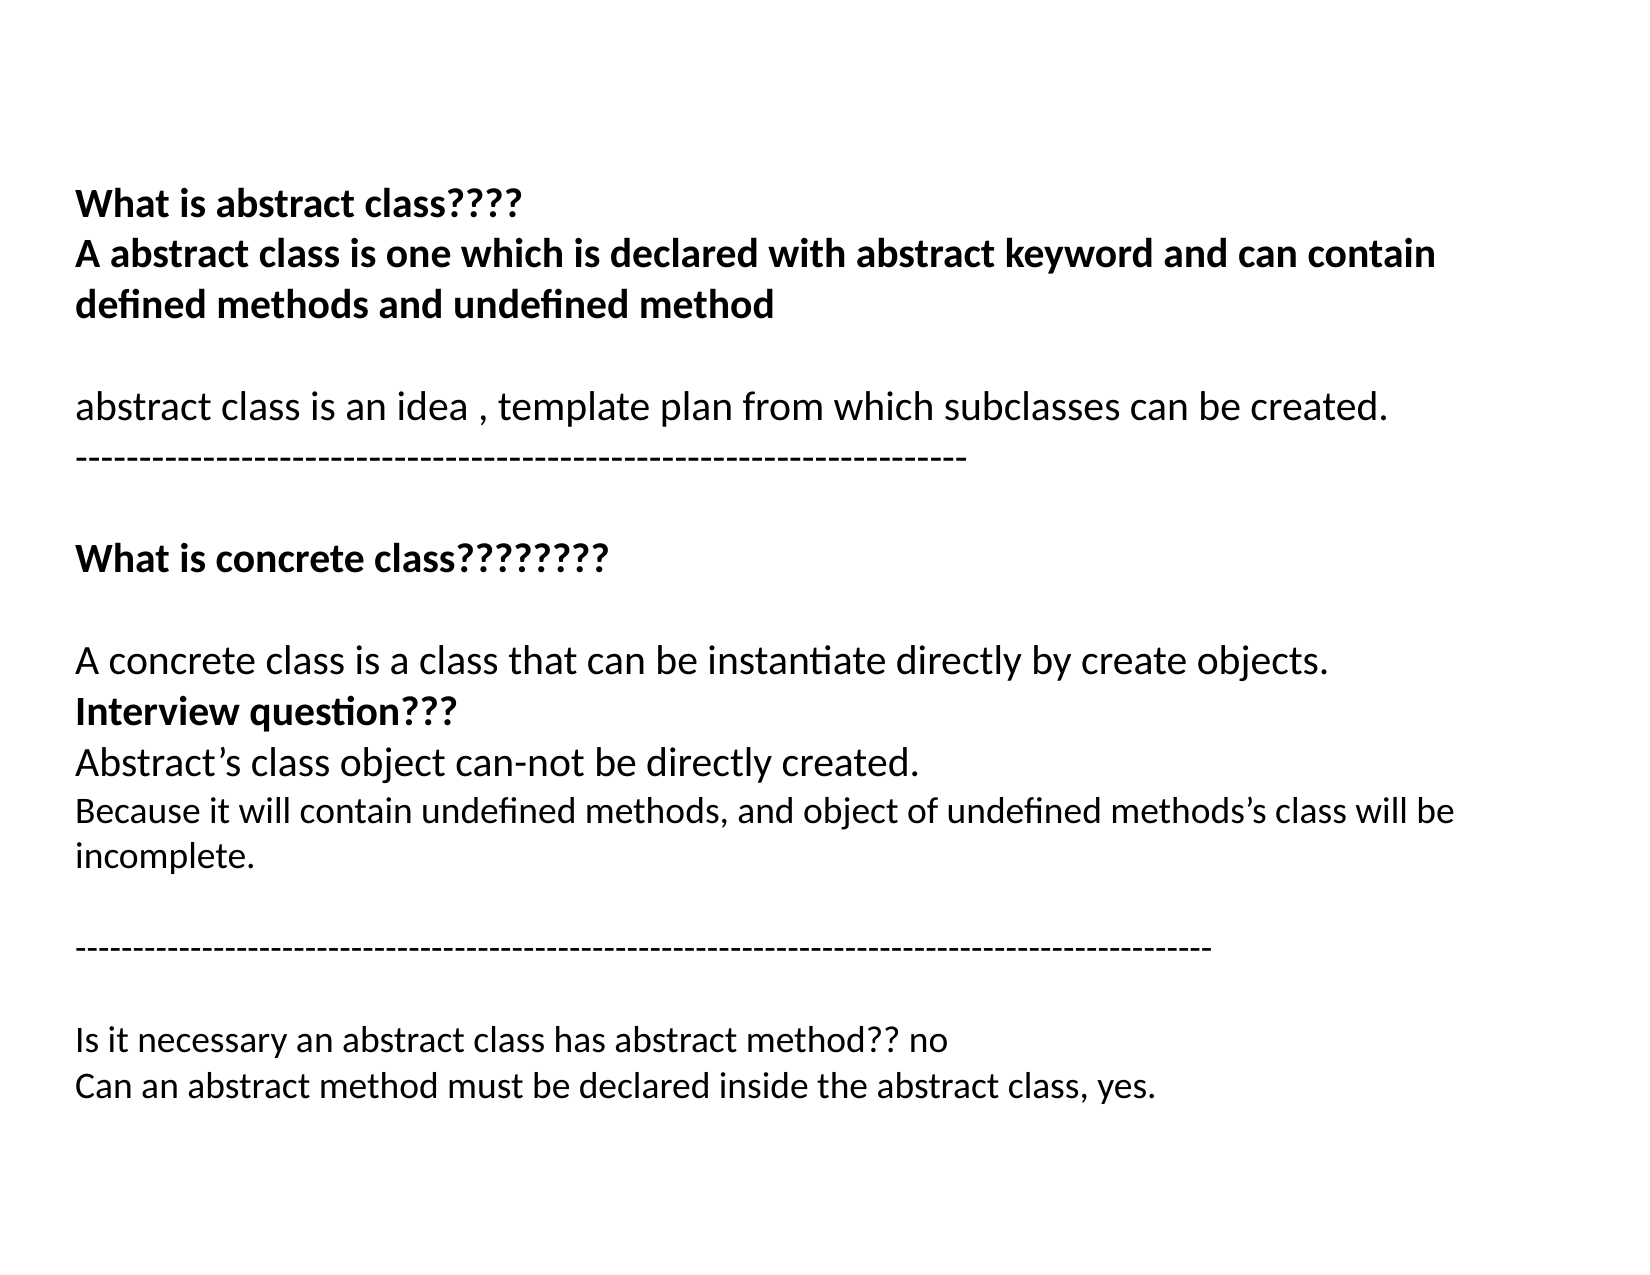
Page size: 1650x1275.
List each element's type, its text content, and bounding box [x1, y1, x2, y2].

text A abstract class is one which is declared with abstract keyword and can contain defined methods and undefined method [75, 227, 1575, 329]
text What is concrete class???????? [75, 532, 1575, 583]
text abstract class is an idea , template plan from which subclasses can be created. [75, 380, 1575, 431]
text Abstract’s class object can-not be directly created. [75, 736, 1575, 787]
text --------------------------------------------------------------------------------------------------- [75, 924, 1575, 970]
text Because it will contain undefined methods, and object of undefined methods’s class will be incomplete. [75, 787, 1575, 878]
text Can an abstract method must be declared inside the abstract class, yes. [75, 1062, 1575, 1107]
text Is it necessary an abstract class has abstract method?? no [75, 1016, 1575, 1062]
text A concrete class is a class that can be instantiate directly by create objects. [75, 634, 1575, 685]
text ---------------------------------------------------------------------- [75, 431, 1575, 482]
text Interview question??? [75, 685, 1575, 736]
text What is abstract class???? [75, 177, 1575, 227]
